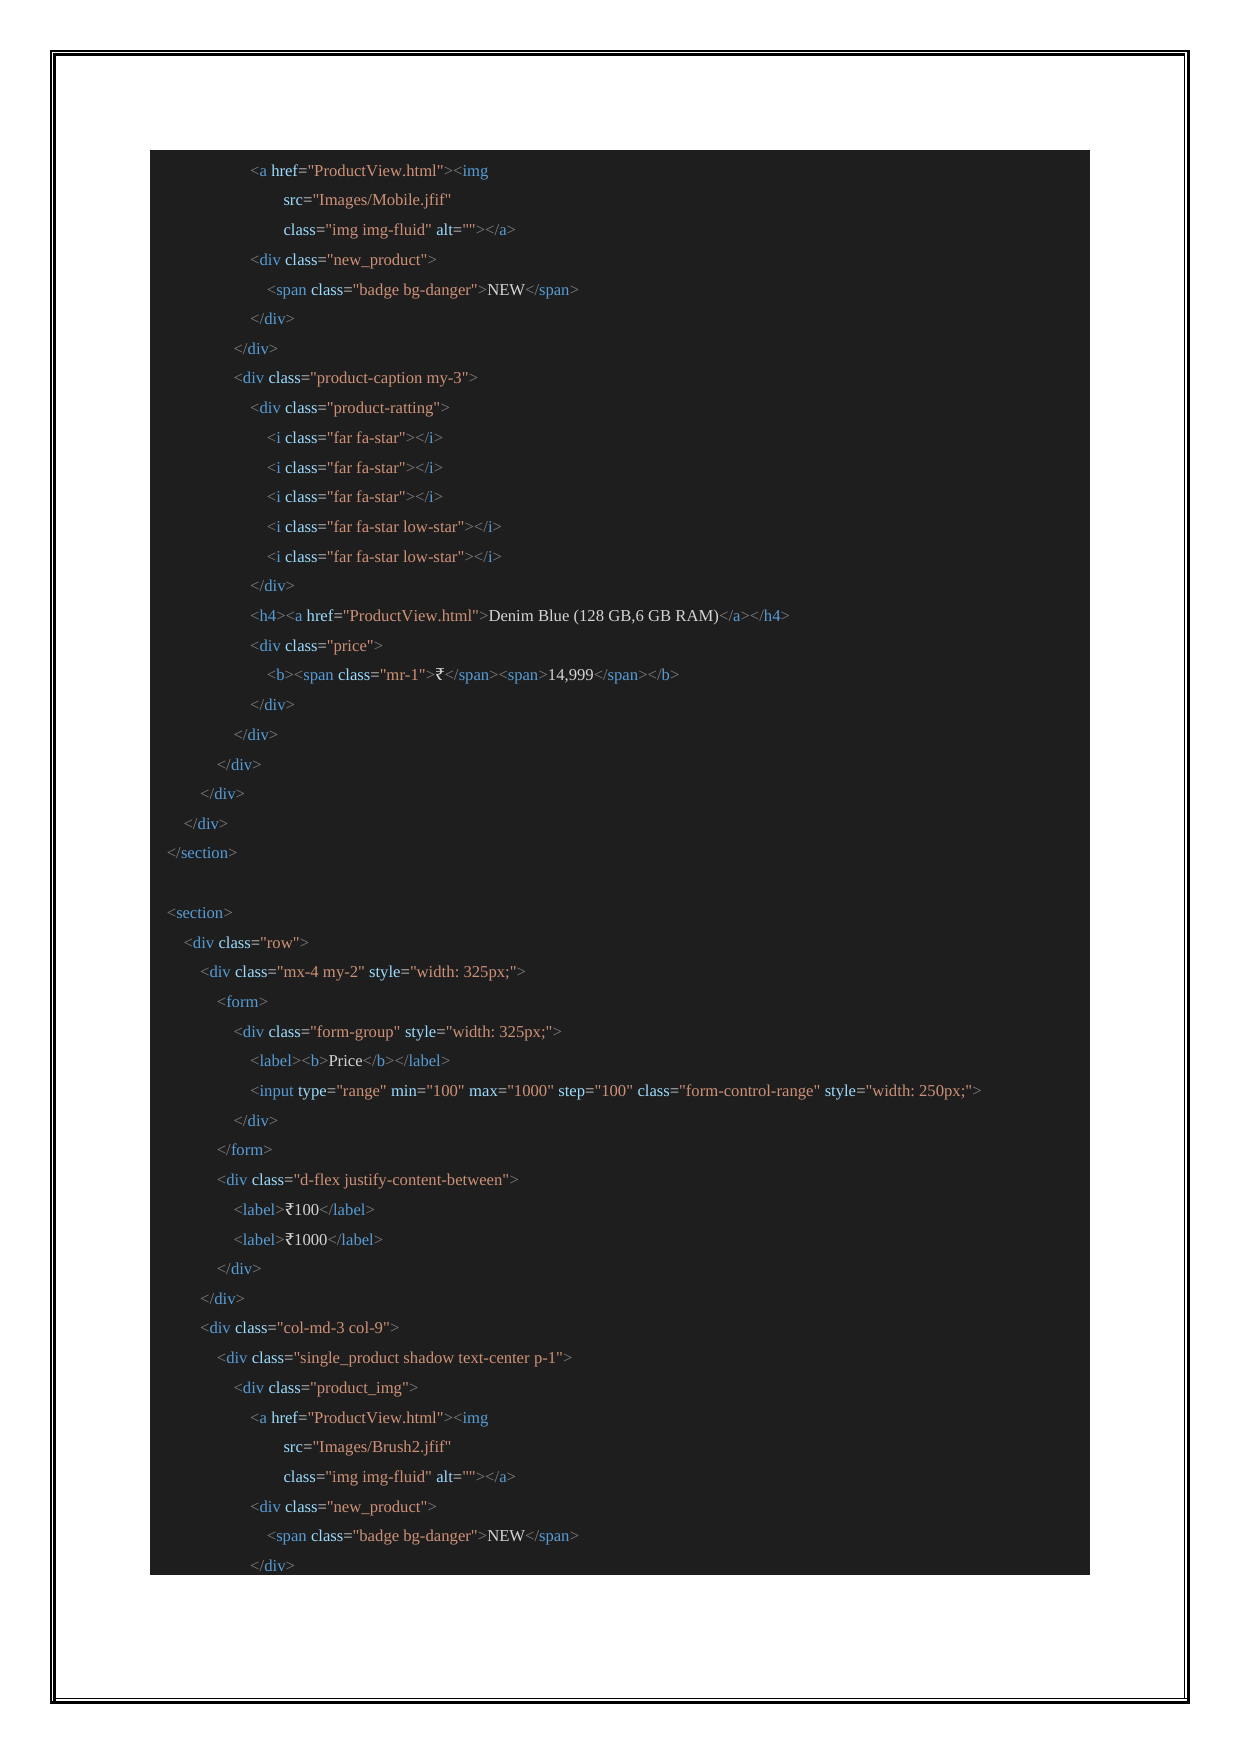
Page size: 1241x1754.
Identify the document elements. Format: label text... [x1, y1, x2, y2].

text <form> [150, 981, 1090, 1011]
text <i class="far fa-star low-star"></i> [150, 506, 1090, 536]
text </div> [150, 803, 1090, 833]
text </div> [150, 1278, 1090, 1308]
text <i class="far fa-star low-star"></i> [150, 536, 1090, 566]
text <div class="product-ratting"> [150, 387, 1090, 417]
text <div class="row"> [150, 922, 1090, 952]
text </section> [150, 833, 1090, 862]
text </div> [150, 744, 1090, 773]
text <input type="range" min="100" max="1000" step="100" class="form-control-range" style="width: 250px;"> [150, 1070, 1090, 1100]
text <label><b>Price</b></label> [150, 1041, 1090, 1070]
text </div> [150, 298, 1090, 328]
text </div> [150, 1248, 1090, 1278]
text </div> [150, 684, 1090, 714]
text </div> [150, 1100, 1090, 1130]
text class="img img-fluid" alt=""></a> [150, 1456, 1090, 1486]
text <i class="far fa-star"></i> [150, 447, 1090, 477]
text <div class="single_product shadow text-center p-1"> [150, 1337, 1090, 1367]
text <i class="far fa-star"></i> [150, 477, 1090, 506]
text <div class="d-flex justify-content-between"> [150, 1159, 1090, 1189]
text <div class="product_img"> [150, 1367, 1090, 1397]
text <div class="mx-4 my-2" style="width: 325px;"> [150, 952, 1090, 981]
text <label>₹100</label> [150, 1189, 1090, 1219]
text <span class="badge bg-danger">NEW</span> [150, 1516, 1090, 1545]
text </div> [150, 714, 1090, 744]
text <div class="price"> [150, 625, 1090, 655]
text </div> [150, 328, 1090, 358]
text <b><span class="mr-1">₹</span><span>14,999</span></b> [150, 655, 1090, 684]
text <a href="ProductView.html"><img [150, 150, 1090, 180]
text <a href="ProductView.html"><img [150, 1397, 1090, 1427]
text <div class="col-md-3 col-9"> [150, 1308, 1090, 1337]
text class="img img-fluid" alt=""></a> [150, 209, 1090, 239]
text </div> [150, 566, 1090, 595]
text <section> [150, 892, 1090, 922]
text </form> [150, 1130, 1090, 1159]
text <span class="badge bg-danger">NEW</span> [150, 269, 1090, 298]
text src="Images/Mobile.jfif" [150, 180, 1090, 209]
text </div> [150, 773, 1090, 803]
text </div> [150, 1545, 1090, 1575]
text <h4><a href="ProductView.html">Denim Blue (128 GB,6 GB RAM)</a></h4> [150, 595, 1090, 625]
text <i class="far fa-star"></i> [150, 417, 1090, 447]
text <div class="product-caption my-3"> [150, 358, 1090, 387]
text <label>₹1000</label> [150, 1219, 1090, 1248]
text <div class="new_product"> [150, 239, 1090, 269]
text <div class="form-group" style="width: 325px;"> [150, 1011, 1090, 1041]
text <div class="new_product"> [150, 1486, 1090, 1516]
text src="Images/Brush2.jfif" [150, 1427, 1090, 1456]
